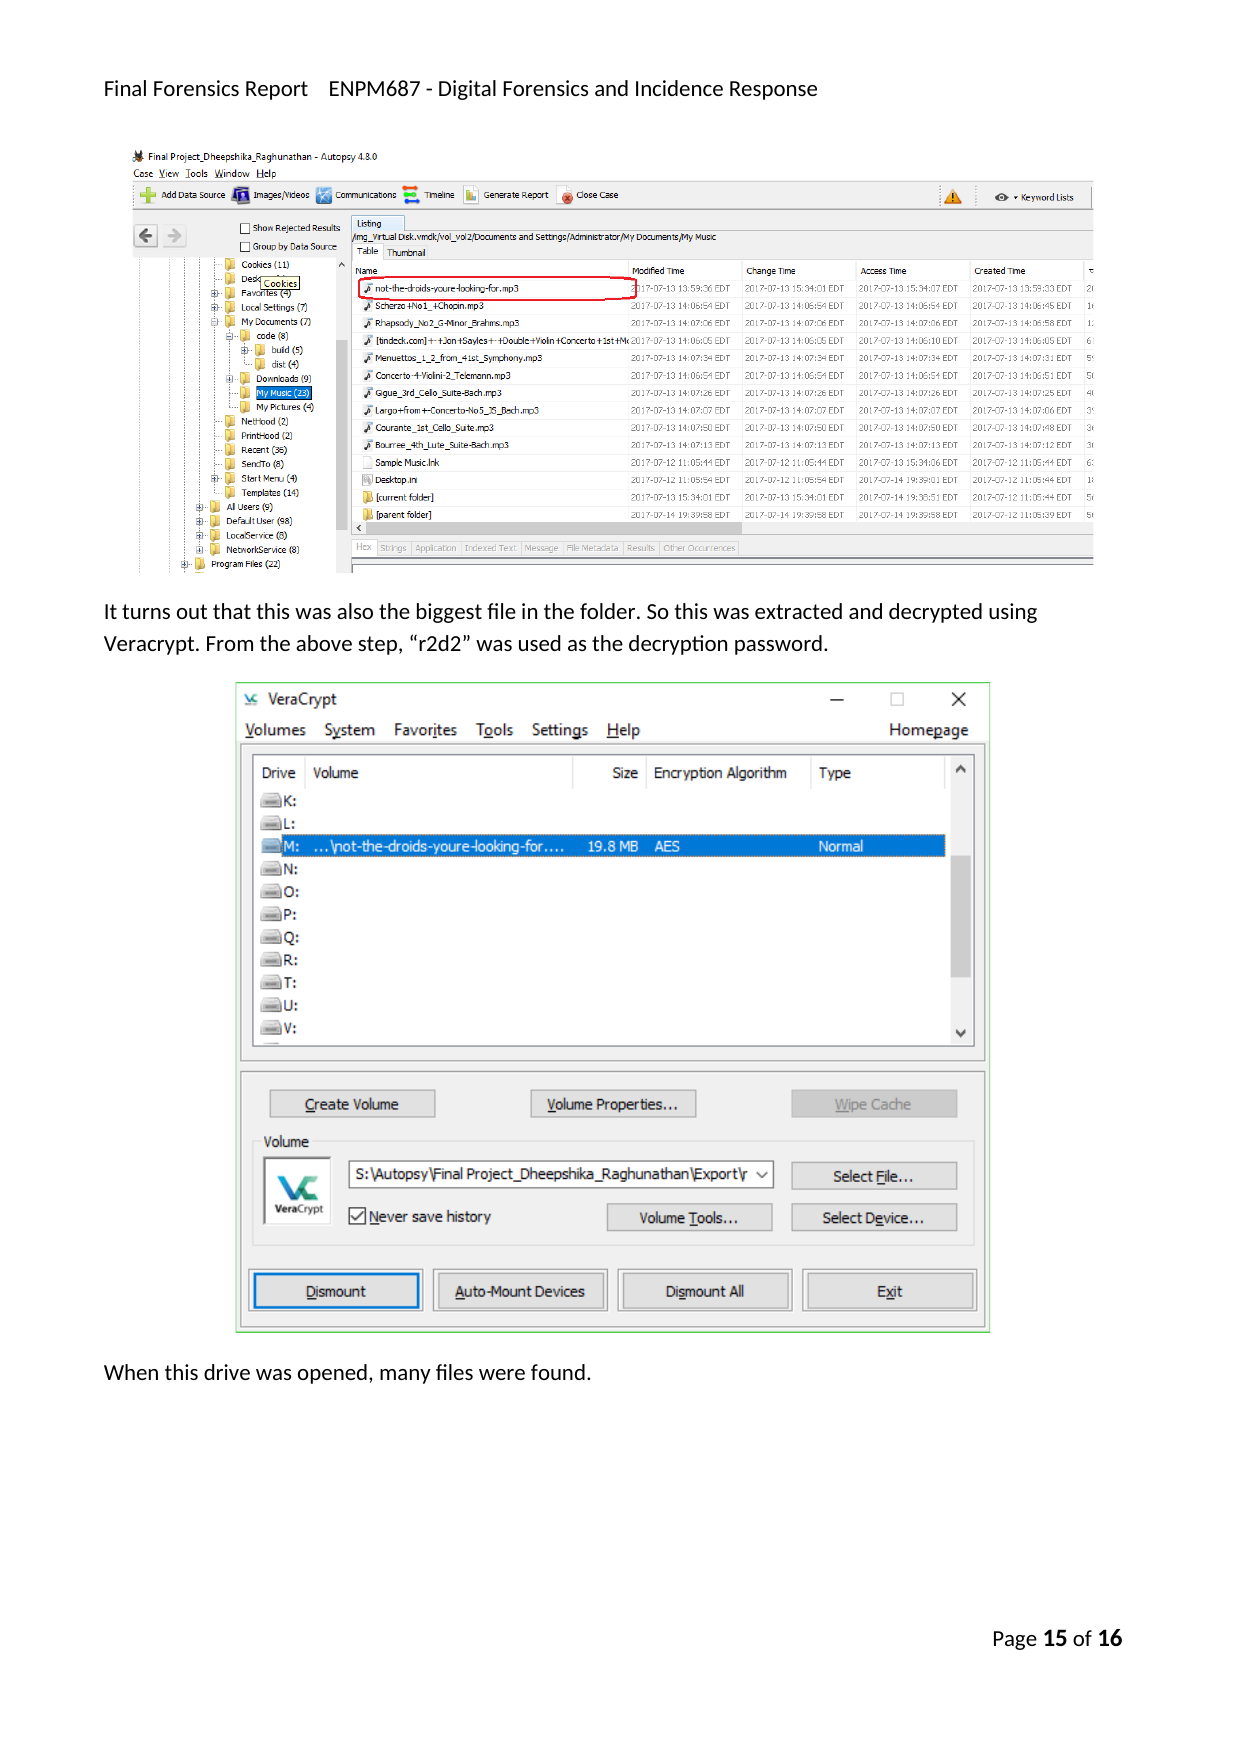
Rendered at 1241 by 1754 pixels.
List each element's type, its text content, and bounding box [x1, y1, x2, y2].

picture [132, 147, 1094, 573]
text It turns out that this was also the biggest file in the folder. So this was extracted and decrypted using Veracrypt. From the above step, “r2d2” was used as the decryption password. [103, 597, 1122, 657]
text When this drive was opened, many files were found. [103, 1358, 1122, 1386]
picture [235, 682, 991, 1333]
